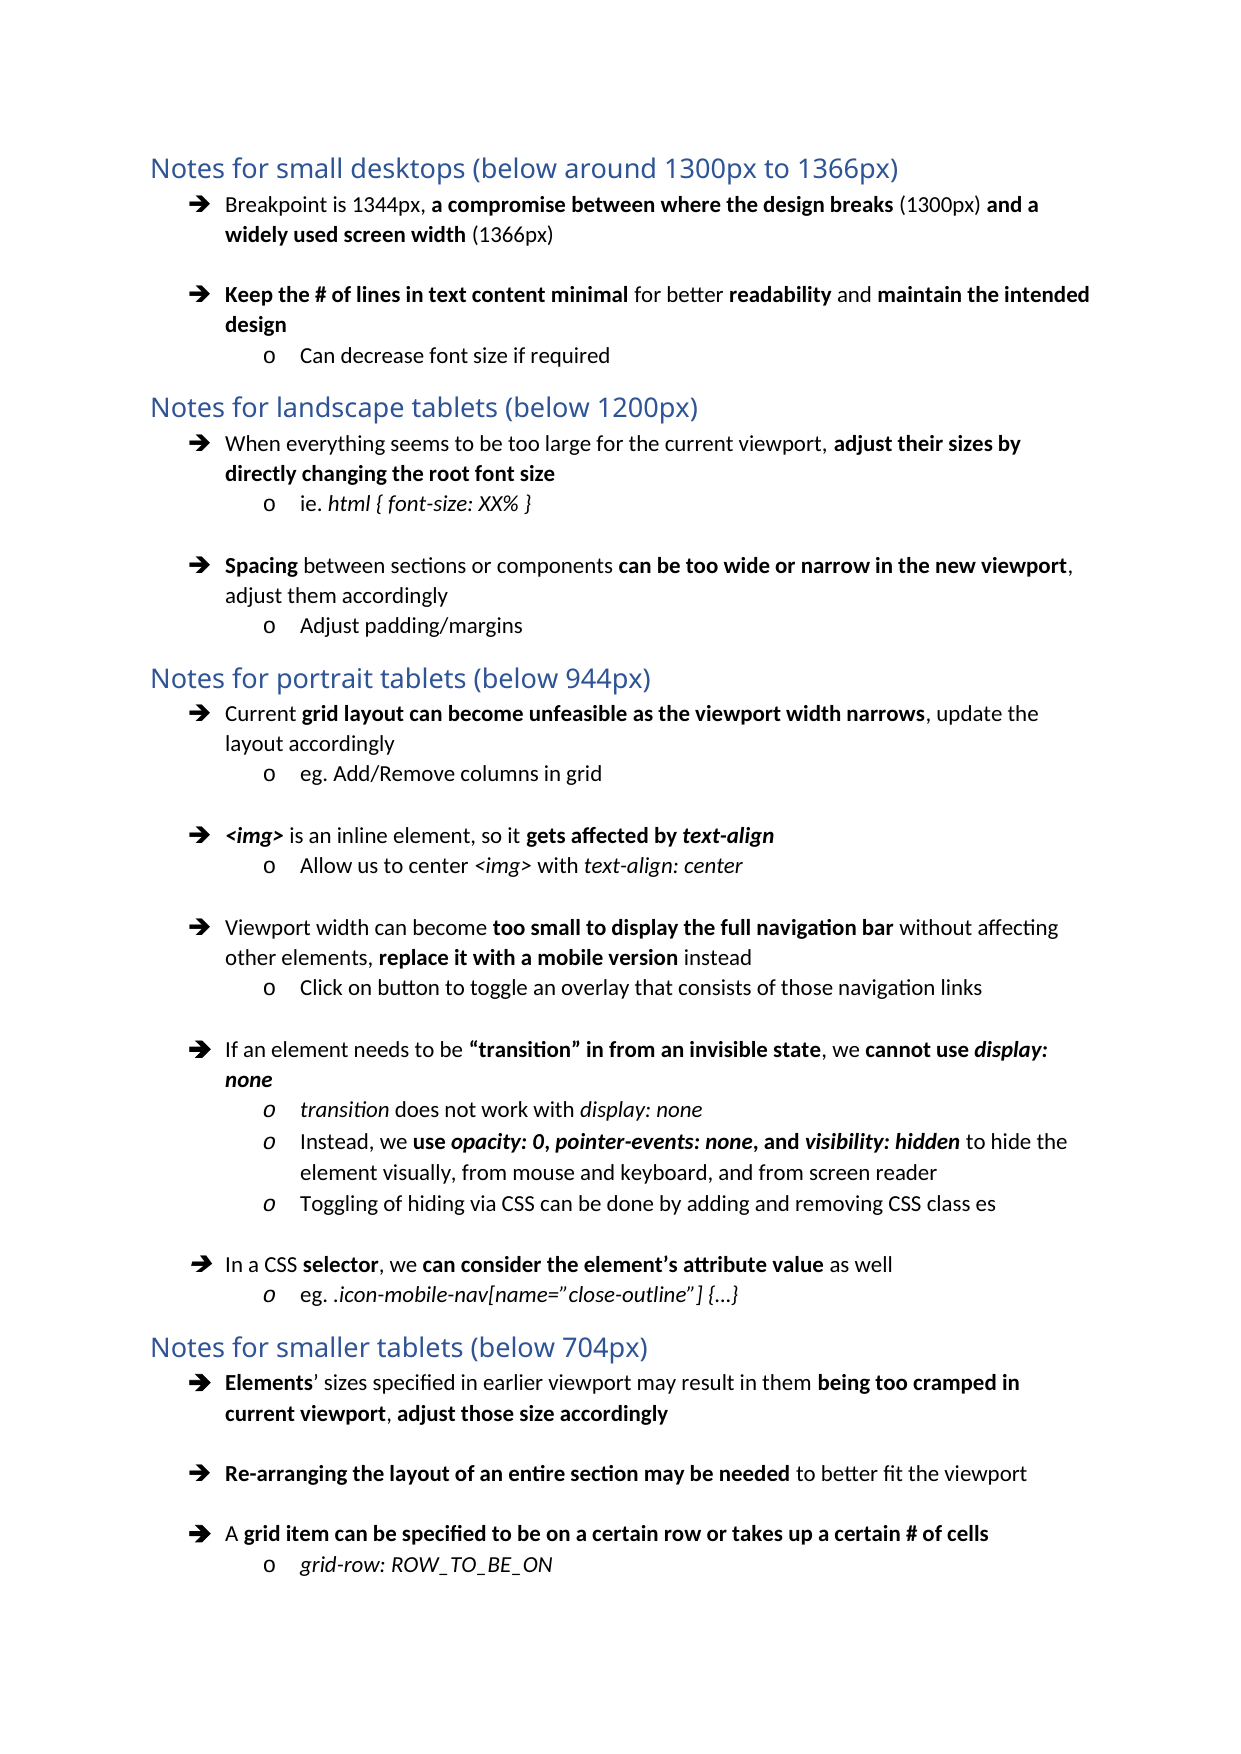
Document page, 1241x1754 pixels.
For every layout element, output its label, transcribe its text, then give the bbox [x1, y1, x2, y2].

list Adjust padding/margins [262, 611, 1090, 640]
list Toggling of hiding via CSS can be done by adding and removing CSS class es [262, 1189, 1090, 1218]
list A grid item can be specified to be on a certain row or takes up a certain # of cells [187, 1519, 1090, 1547]
list Instead, we use opacity: 0, pointer-events: none, and visibility: hidden to hide the element visually, from mouse and keyboard, and from screen reader [262, 1127, 1090, 1186]
list Click on button to toggle an overlay that consists of those navigation links [262, 973, 1090, 1003]
list Elements’ sizes specified in earlier viewport may result in them being too cramped in current viewport, adjust those size accordingly [187, 1368, 1090, 1427]
list transition does not work with display: none [262, 1096, 1090, 1125]
list ie. html { font-size: XX% } [262, 489, 1090, 518]
subtitle Notes for smaller tablets (below 704px) [150, 1329, 1090, 1366]
list In a CSS selector, we can consider the element’s attribute value as well [187, 1250, 1090, 1278]
list Spacing between sections or components can be too wide or narrow in the new viewport, adjust them accordingly [187, 551, 1090, 609]
list If an element needs to be “transition” in from an invisible state, we cannot use display: none [187, 1035, 1090, 1093]
list eg. Add/Remove columns in grid [262, 759, 1090, 789]
list Allow us to center <img> with text-align: center [262, 851, 1090, 881]
subtitle Notes for portrait tablets (below 944px) [150, 659, 1090, 696]
list When everything seems to be too large for the current viewport, adjust their sizes by directly changing the root font size [187, 429, 1090, 487]
list Keep the # of lines in text content minimal for better readability and maintain the intended design [187, 280, 1090, 339]
list grid-row: ROW_TO_BE_ON [262, 1550, 1090, 1579]
list Current grid layout can become unfeasible as the viewport width narrows, update the layout accordingly [187, 699, 1090, 757]
list Viewport width can become too small to display the full navigation bar without affecting other elements, replace it with a mobile version instead [187, 913, 1090, 971]
list Breakpoint is 1344px, a compromise between where the design breaks (1300px) and a widely used screen width (1366px) [187, 190, 1090, 248]
list <img> is an inline element, so it gets affected by text-align [187, 821, 1090, 849]
list eg. .icon-mobile-nav[name=”close-outline”] {…} [262, 1281, 1090, 1310]
subtitle Notes for small desktops (below around 1300px to 1366px) [150, 150, 1090, 187]
subtitle Notes for landscape tablets (below 1200px) [150, 389, 1090, 426]
list Can decrease font size if required [262, 341, 1090, 370]
list Re-arranging the layout of an entire section may be needed to better fit the viewport [187, 1459, 1090, 1487]
